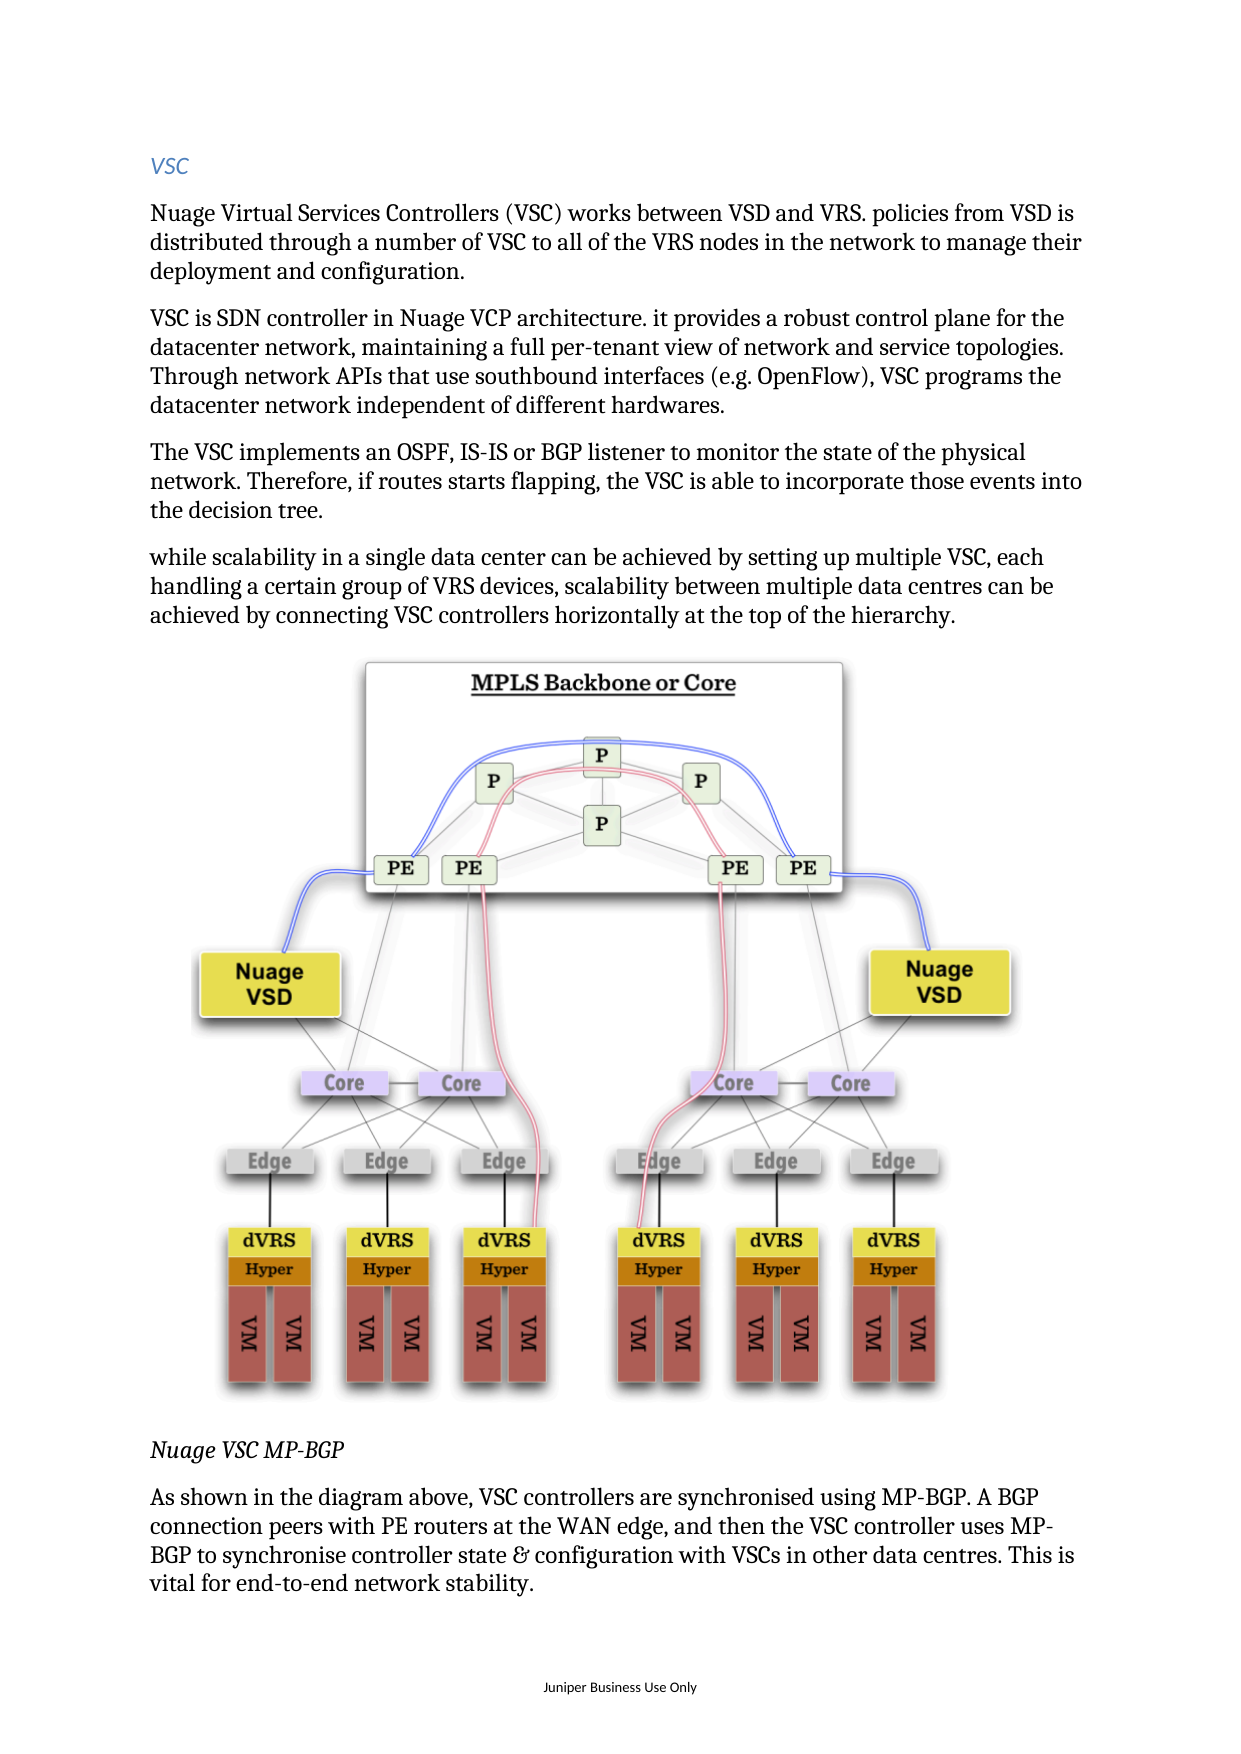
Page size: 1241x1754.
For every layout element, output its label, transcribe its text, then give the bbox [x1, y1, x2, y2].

text The VSC implements an OSPF, IS-IS or BGP listener to monitor the state of the physical network. Therefore, if routes starts flapping, the VSC is able to incorporate those events into the decision tree. [150, 438, 1090, 524]
text Nuage Virtual Services Controllers (VSC) works between VSD and VRS. policies from VSD is distributed through a number of VSC to all of the VRS nodes in the network to manage their deployment and configuration. [150, 199, 1090, 286]
text while scalability in a single data center can be achieved by setting up multiple VSC, each handling a certain group of VRS devices, scalability between multiple data centres can be achieved by connecting VSC controllers horizontally at the top of the hierarchy. [150, 543, 1090, 629]
text VSC is SDN controller in Nuage VCP architecture. it provides a robust control plane for the datacenter network, maintaining a full per-tenant view of network and service topologies. Through network APIs that use southbound interfaces (e.g. OpenFlow), VSC programs the datacenter network independent of different hardwares. [150, 304, 1090, 419]
text As shown in the diagram above, VSC controllers are synchronised using MP-BGP. A BGP connection peers with PE routers at the WAN edge, and then the VSC controller uses MP-BGP to synchronise controller state & configuration with VSCs in other data centres. This is vital for end-to-end network stability. [150, 1483, 1090, 1598]
text Nuage VSC MP-BGP [150, 1436, 1090, 1464]
picture [150, 648, 1025, 1415]
subtitle VSC [150, 150, 1090, 181]
